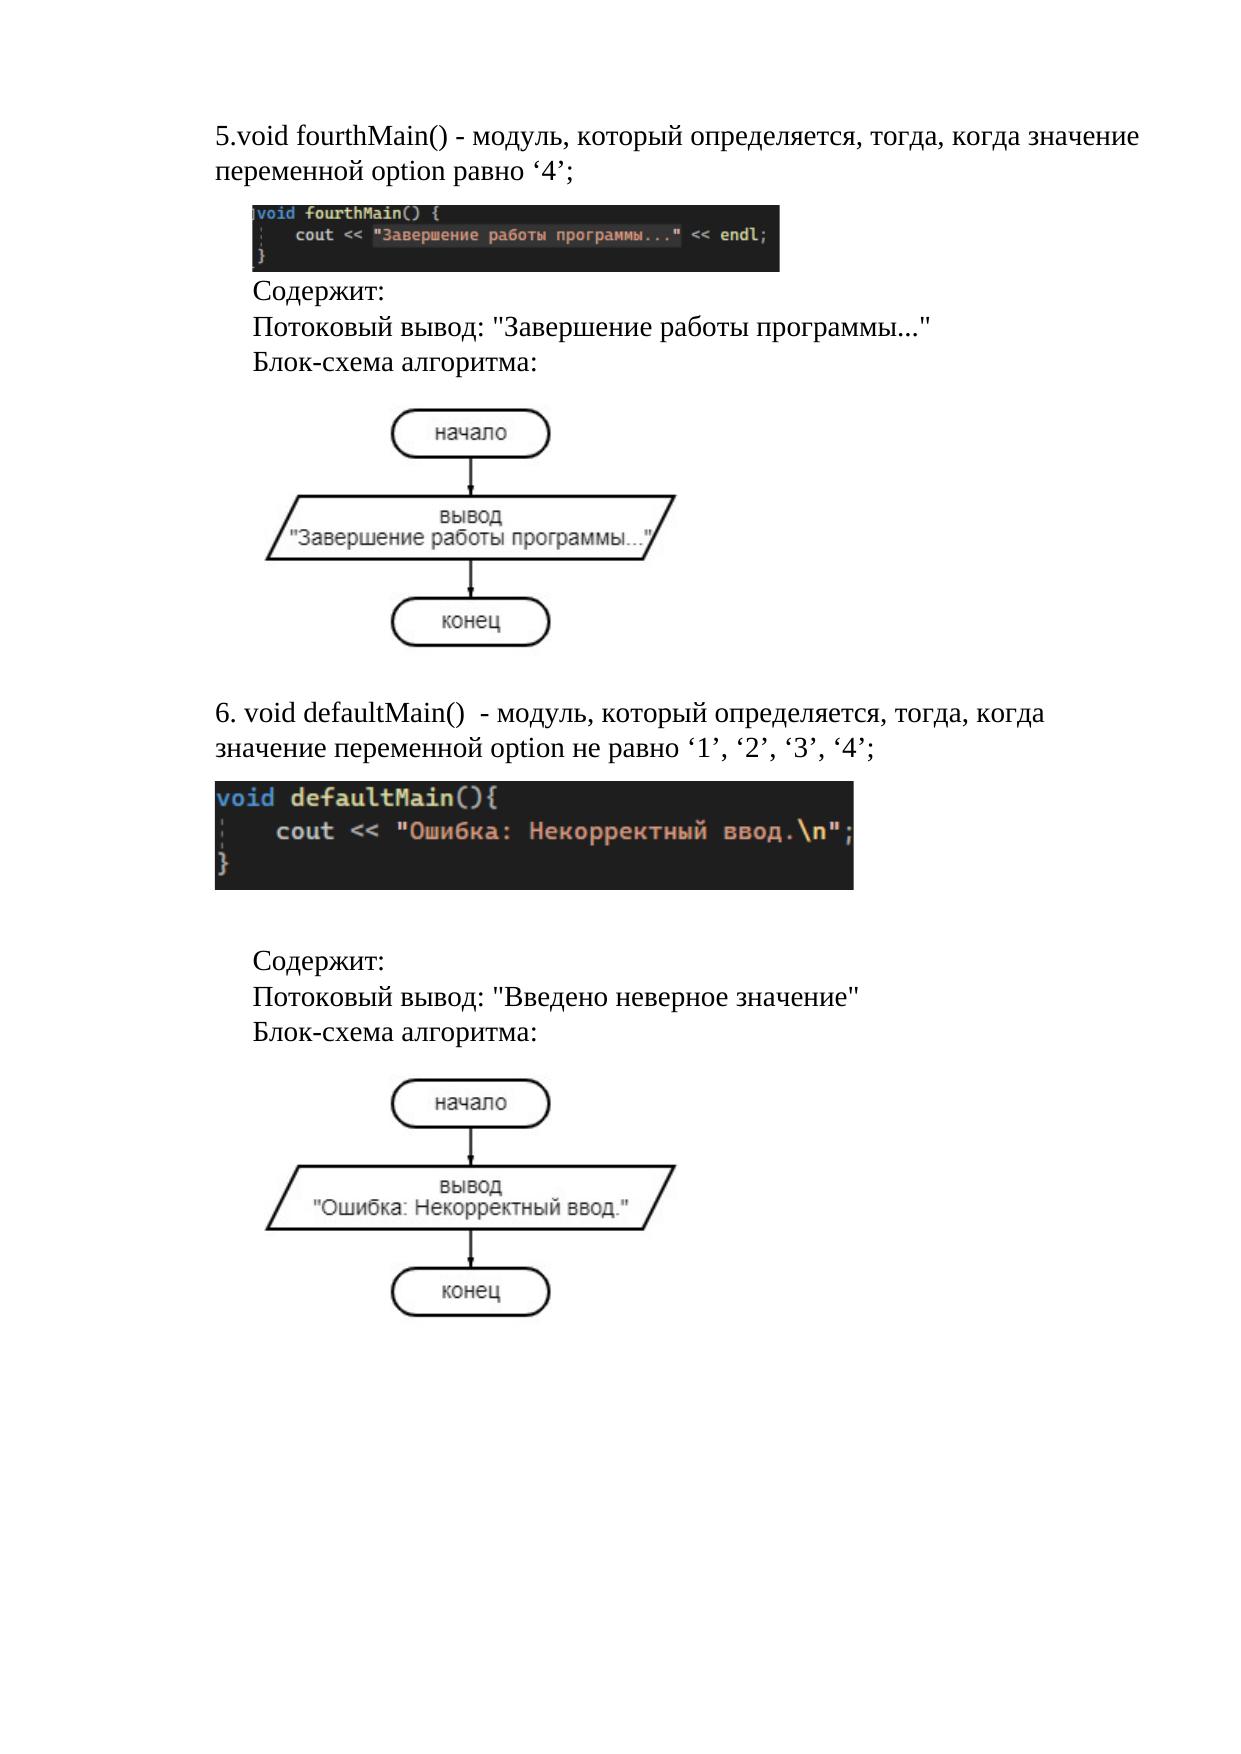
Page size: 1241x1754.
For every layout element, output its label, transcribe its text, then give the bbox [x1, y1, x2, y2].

text 6. void defaultMain() - модуль, который определяется, тогда, когда значение переменной option не равно ‘1’, ‘2’, ‘3’, ‘4’; [215, 695, 1152, 763]
picture [252, 379, 690, 677]
list Потоковый вывод: "Введено неверное значение" [252, 979, 1152, 1012]
text 5.void fourthMain() - модуль, который определяется, тогда, когда значение переменной option равно ‘4’; [215, 118, 1152, 187]
list Содержит: [252, 943, 1152, 977]
list Блок-схема алгоритма: [252, 1014, 1152, 1048]
list Содержит: [252, 273, 1152, 307]
picture [252, 205, 780, 272]
list Потоковый вывод: "Завершение работы программы..." [252, 309, 1152, 342]
picture [214, 781, 854, 890]
list Блок-схема алгоритма: [252, 344, 1152, 378]
picture [252, 1049, 690, 1347]
